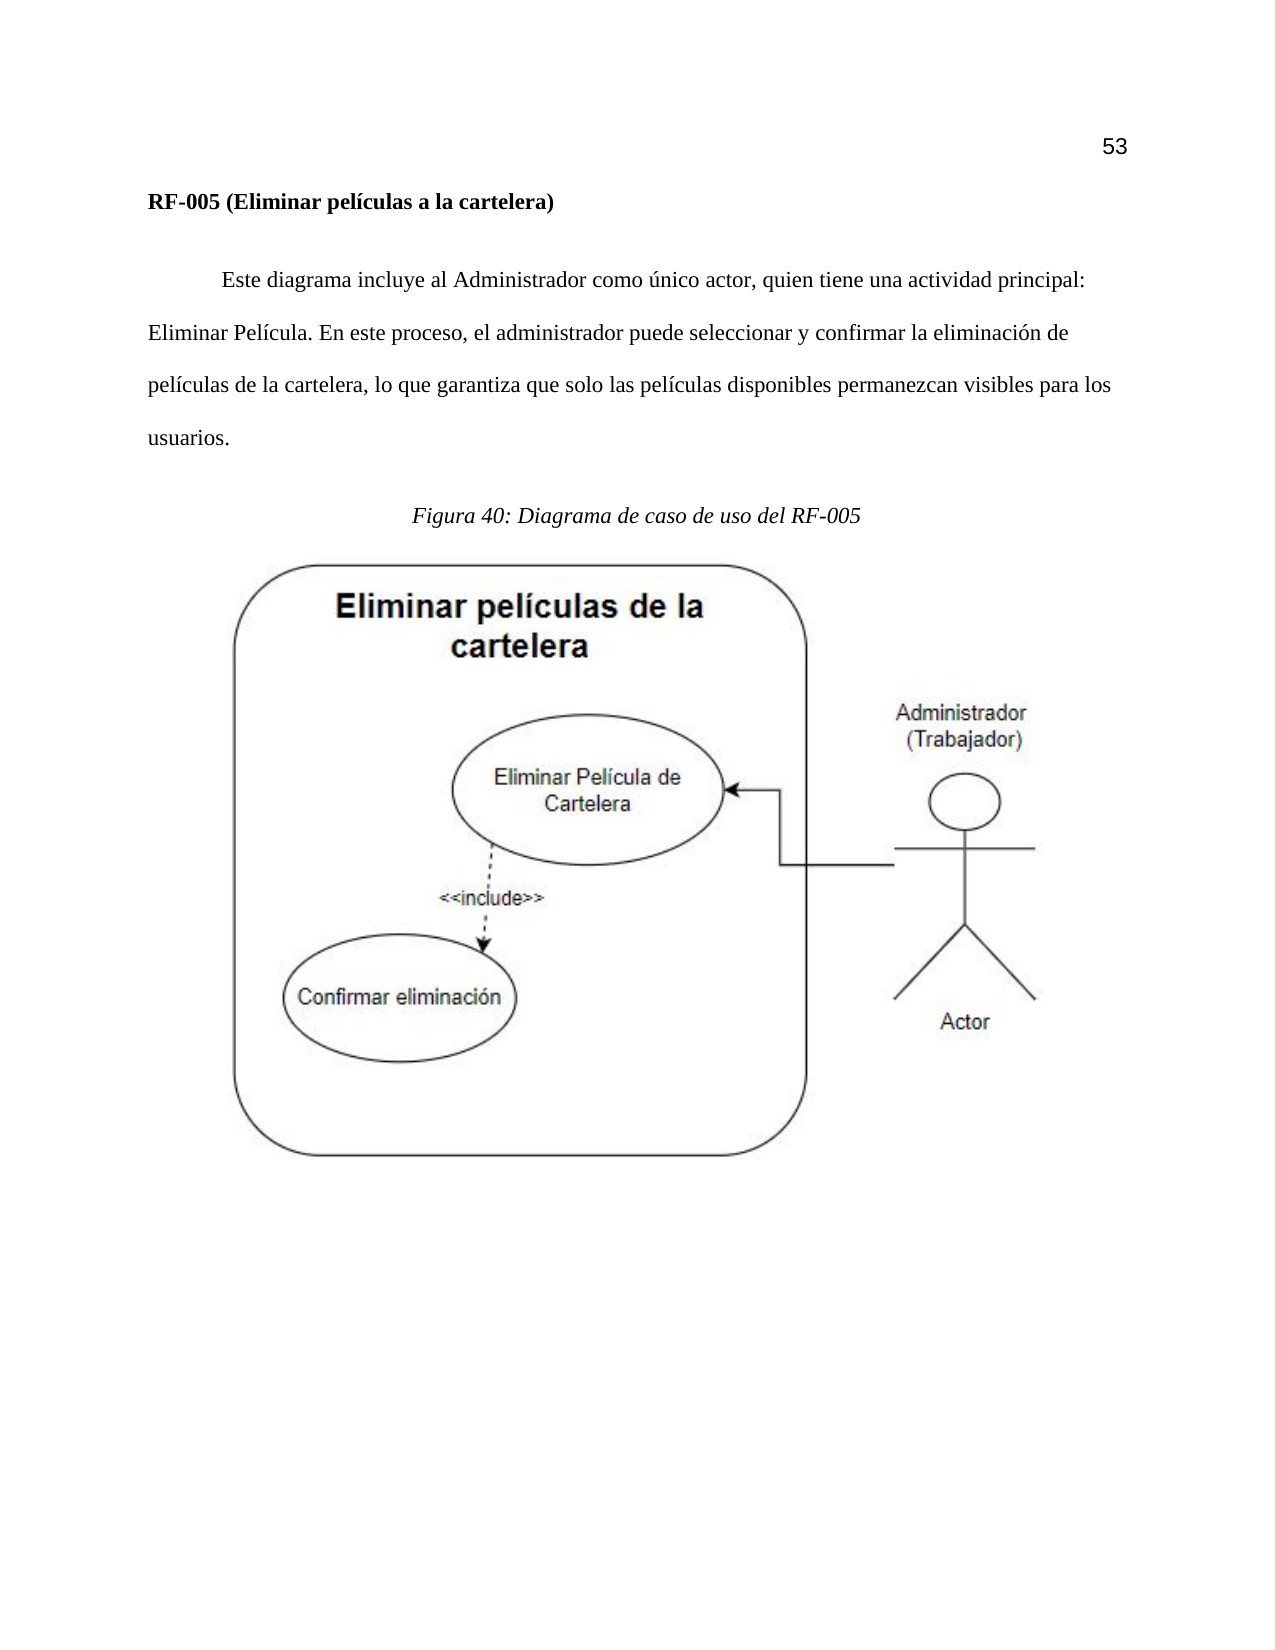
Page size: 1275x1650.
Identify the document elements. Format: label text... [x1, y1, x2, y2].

text Este diagrama incluye al Administrador como único actor, quien tiene una actividad principal: Eliminar Película. En este proceso, el administrador puede seleccionar y confirmar la eliminación de películas de la cartelera, lo que garantiza que solo las películas disponibles permanezcan visibles para los usuarios. [148, 266, 1127, 450]
text RF-005 (Eliminar películas a la cartelera) [148, 188, 1127, 214]
picture [226, 553, 1049, 1170]
